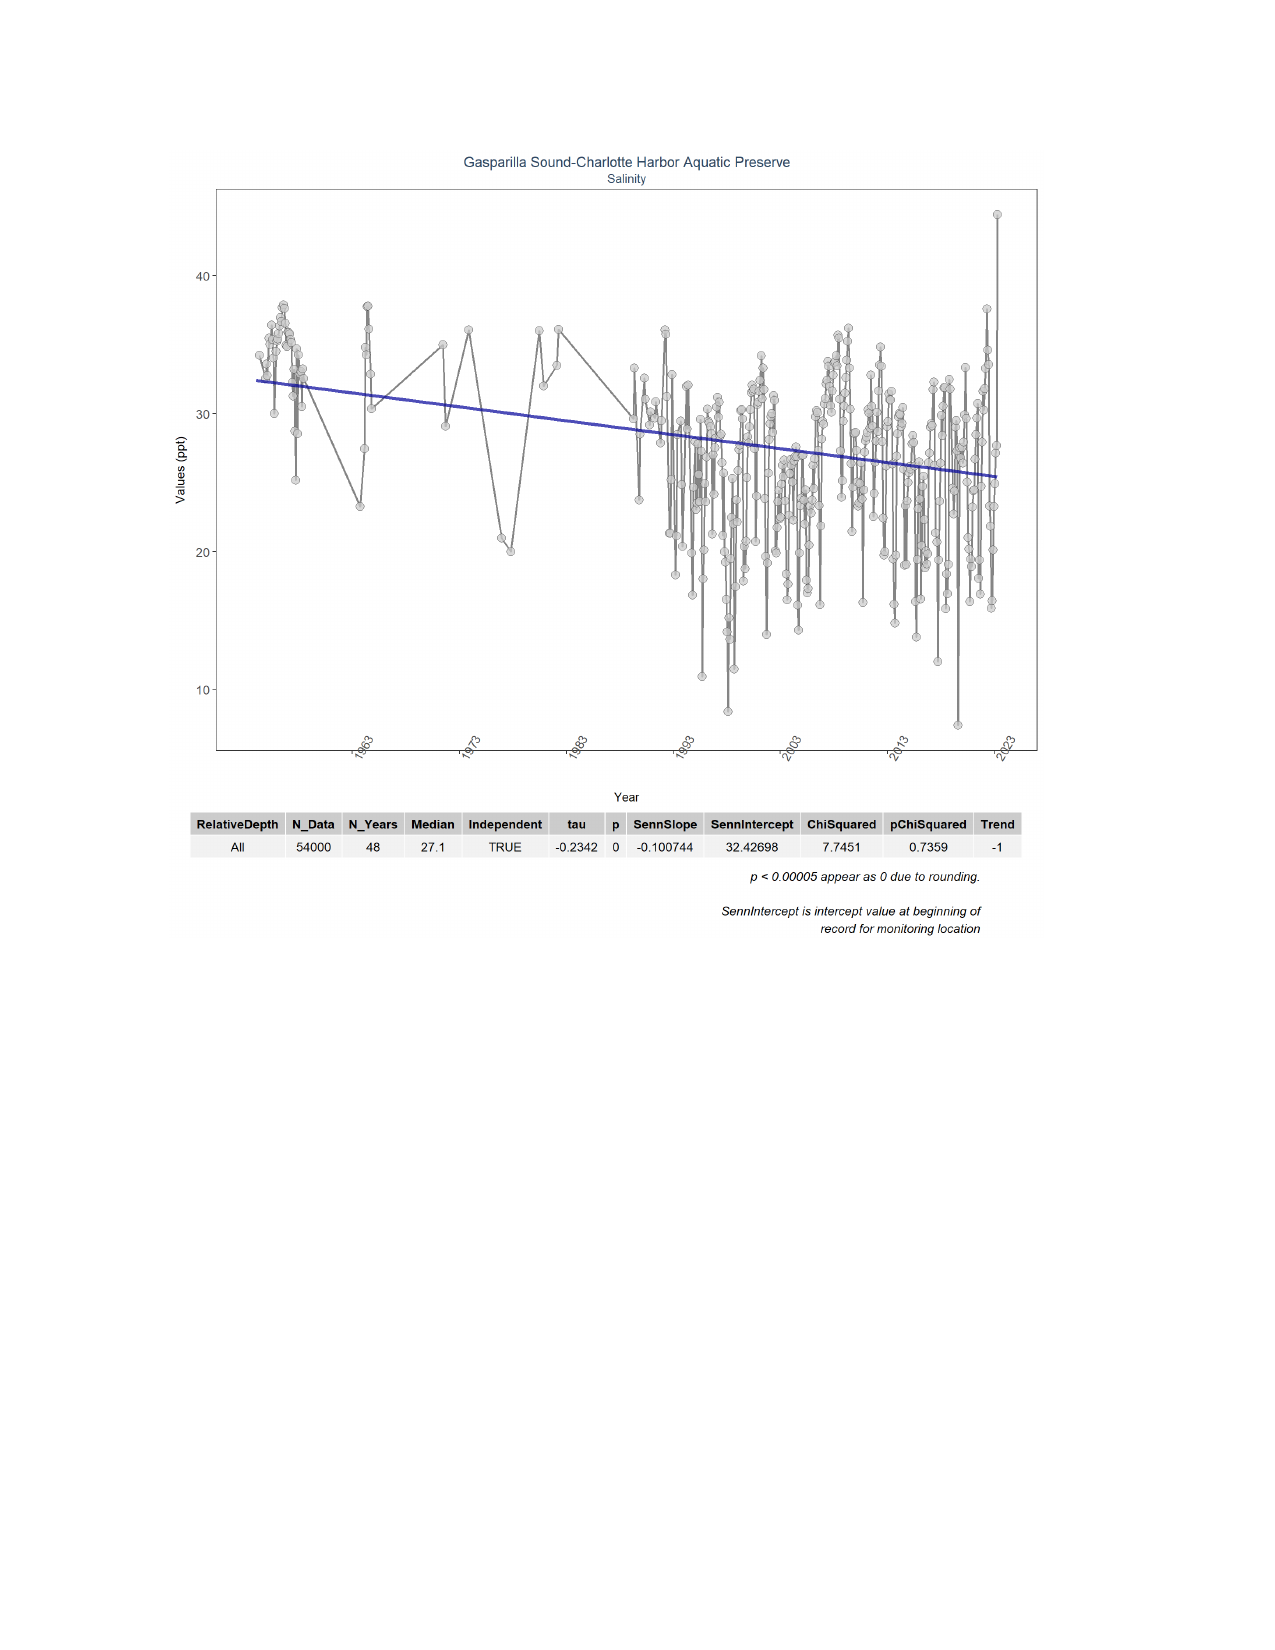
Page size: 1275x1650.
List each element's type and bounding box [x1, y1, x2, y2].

picture [168, 150, 1044, 938]
